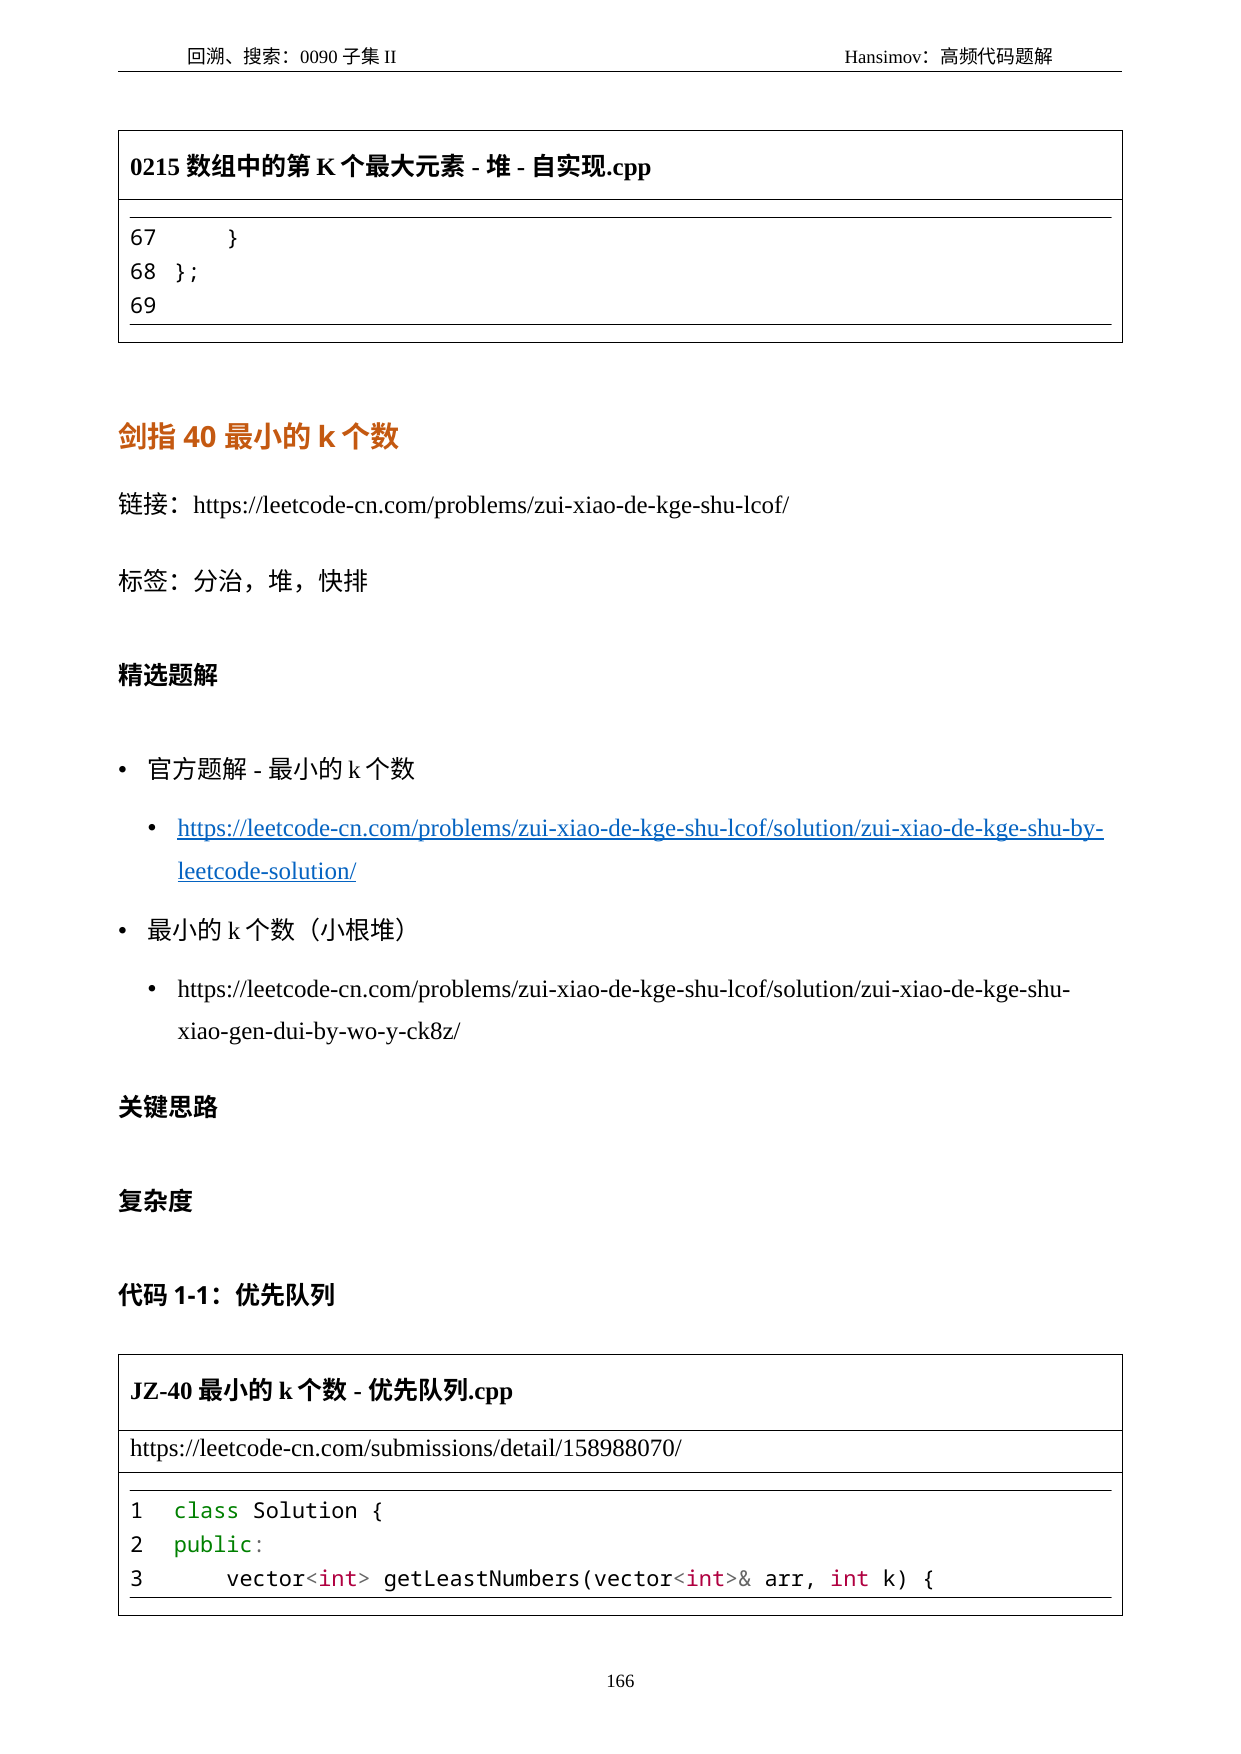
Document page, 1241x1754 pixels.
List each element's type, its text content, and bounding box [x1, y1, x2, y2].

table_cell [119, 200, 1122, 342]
subtitle 复杂度 [118, 1166, 1097, 1234]
subtitle 剑指 40 最小的k个数 [118, 401, 1097, 469]
subtitle 精选题解 [118, 640, 1097, 708]
text 链接：https://leetcode-cn.com/problems/zui-xiao-de-kge-shu-lcof/ [118, 469, 1122, 537]
subtitle 代码1-1：优先队列 [118, 1260, 1097, 1328]
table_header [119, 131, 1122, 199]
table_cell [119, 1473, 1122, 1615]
text https://leetcode-cn.com/problems/zui-xiao-de-kge-shu-lcof/solution/zui-xiao-de-kge-shu-xiao-gen-dui-by-wo-y-ck8z/ [148, 971, 1122, 1048]
text 最小的k个数（小根堆） [118, 894, 1122, 962]
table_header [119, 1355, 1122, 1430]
text 标签：分治，堆，快排 [118, 546, 1122, 614]
text 官方题解 - 最小的k个数 [118, 734, 1122, 802]
text https://leetcode-cn.com/problems/zui-xiao-de-kge-shu-lcof/solution/zui-xiao-de-kge-shu-by-leetcode-solution/ [148, 811, 1122, 887]
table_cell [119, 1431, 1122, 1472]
subtitle 关键思路 [118, 1072, 1097, 1140]
